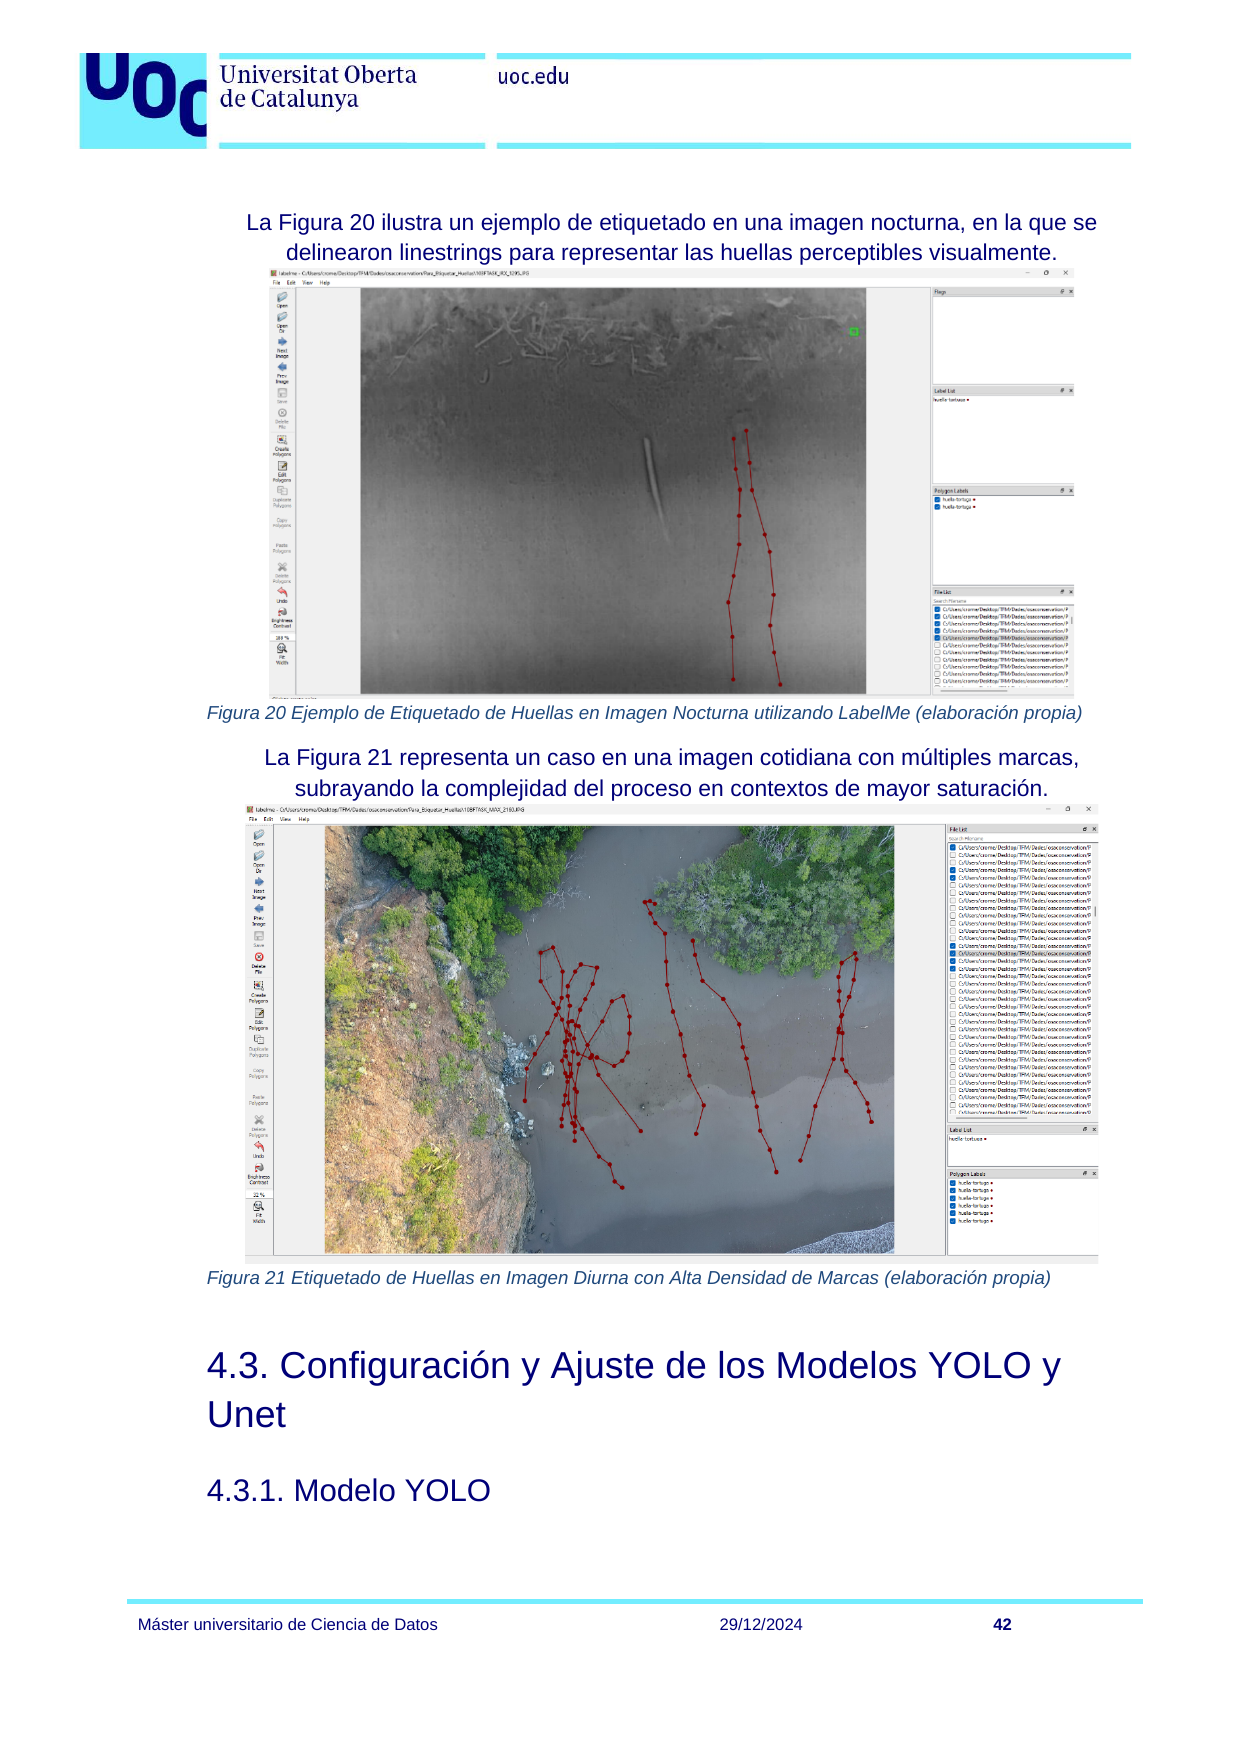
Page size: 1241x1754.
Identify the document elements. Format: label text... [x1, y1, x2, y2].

subtitle 4.3. Configuración y Ajuste de los Modelos YOLO y Unet [207, 1343, 1137, 1436]
picture [245, 804, 1099, 1264]
picture [74, 53, 207, 149]
picture [269, 268, 1075, 699]
subtitle 4.3.1. Modelo YOLO [207, 1472, 1137, 1508]
